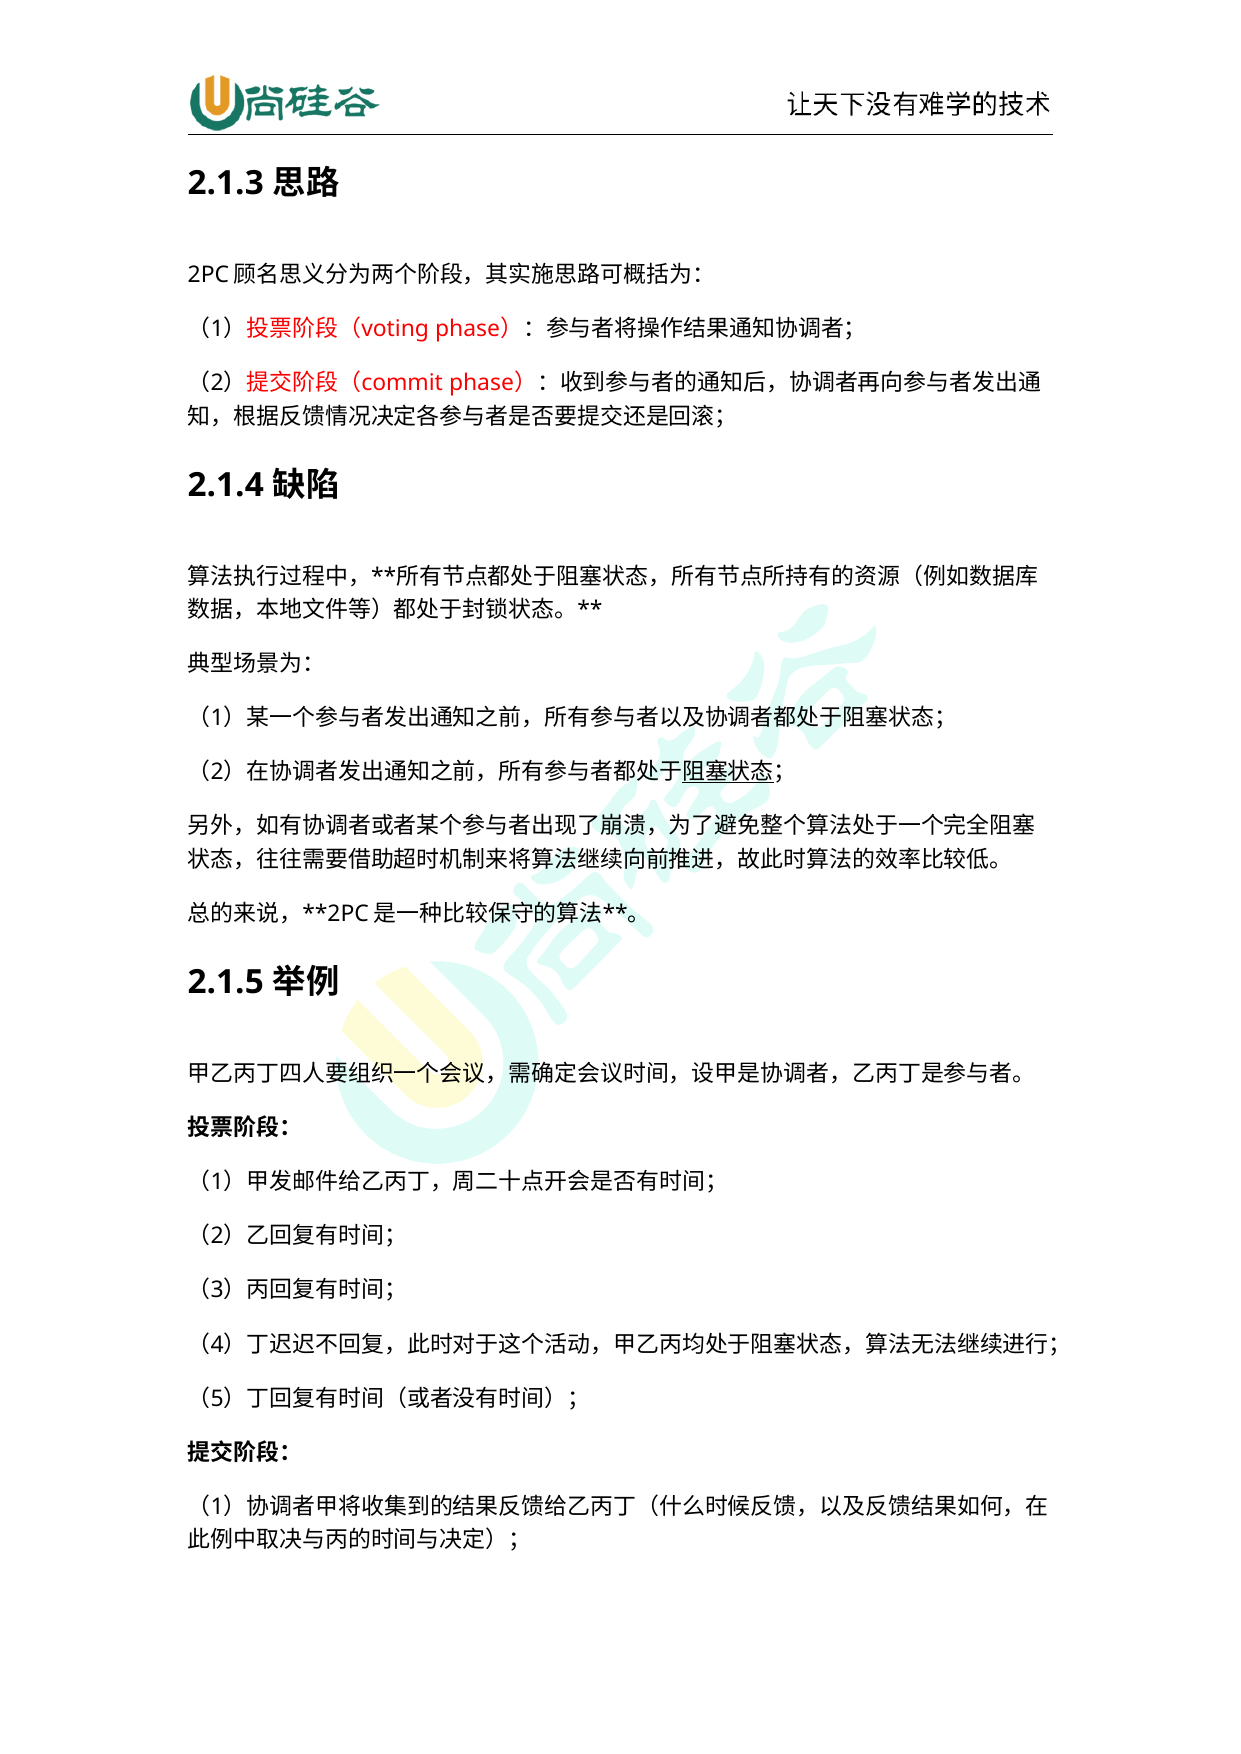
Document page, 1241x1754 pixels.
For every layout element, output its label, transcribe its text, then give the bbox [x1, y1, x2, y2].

text （1）投票阶段（voting phase）：参与者将操作结果通知协调者； [187, 310, 1053, 343]
text 投票阶段： [187, 1109, 1053, 1142]
text （5）丁回复有时间（或者没有时间）； [187, 1379, 1053, 1413]
text （3）丙回复有时间； [187, 1271, 1053, 1304]
text （2）乙回复有时间； [187, 1217, 1053, 1250]
subtitle 2.1.3 思路 [187, 156, 1053, 204]
text 算法执行过程中，**所有节点都处于阻塞状态，所有节点所持有的资源（例如数据库数据，本地文件等）都处于封锁状态。** [187, 557, 1053, 624]
text 2PC顾名思义分为两个阶段，其实施思路可概括为： [187, 256, 1053, 289]
text （2）提交阶段（commit phase）：收到参与者的通知后，协调者再向参与者发出通知，根据反馈情况决定各参与者是否要提交还是回滚； [187, 364, 1053, 431]
text 典型场景为： [187, 645, 1053, 678]
subtitle 2.1.4 缺陷 [187, 458, 1053, 506]
picture [187, 73, 1053, 132]
text （1）协调者甲将收集到的结果反馈给乙丙丁（什么时候反馈，以及反馈结果如何，在此例中取决与丙的时间与决定）； [187, 1488, 1053, 1554]
text 总的来说，**2PC是一种比较保守的算法**。 [187, 895, 1053, 928]
text （2）在协调者发出通知之前，所有参与者都处于阻塞状态； [187, 753, 1053, 787]
text （1）甲发邮件给乙丙丁，周二十点开会是否有时间； [187, 1163, 1053, 1196]
subtitle 2.1.5 举例 [187, 955, 1053, 1003]
text 另外，如有协调者或者某个参与者出现了崩溃，为了避免整个算法处于一个完全阻塞状态，往往需要借助超时机制来将算法继续向前推进，故此时算法的效率比较低。 [187, 807, 1053, 874]
text 提交阶段： [187, 1434, 1053, 1467]
text 甲乙丙丁四人要组织一个会议，需确定会议时间，设甲是协调者，乙丙丁是参与者。 [187, 1055, 1053, 1088]
text （4）丁迟迟不回复，此时对于这个活动，甲乙丙均处于阻塞状态，算法无法继续进行； [187, 1325, 1053, 1359]
text （1）某一个参与者发出通知之前，所有参与者以及协调者都处于阻塞状态； [187, 699, 1053, 732]
